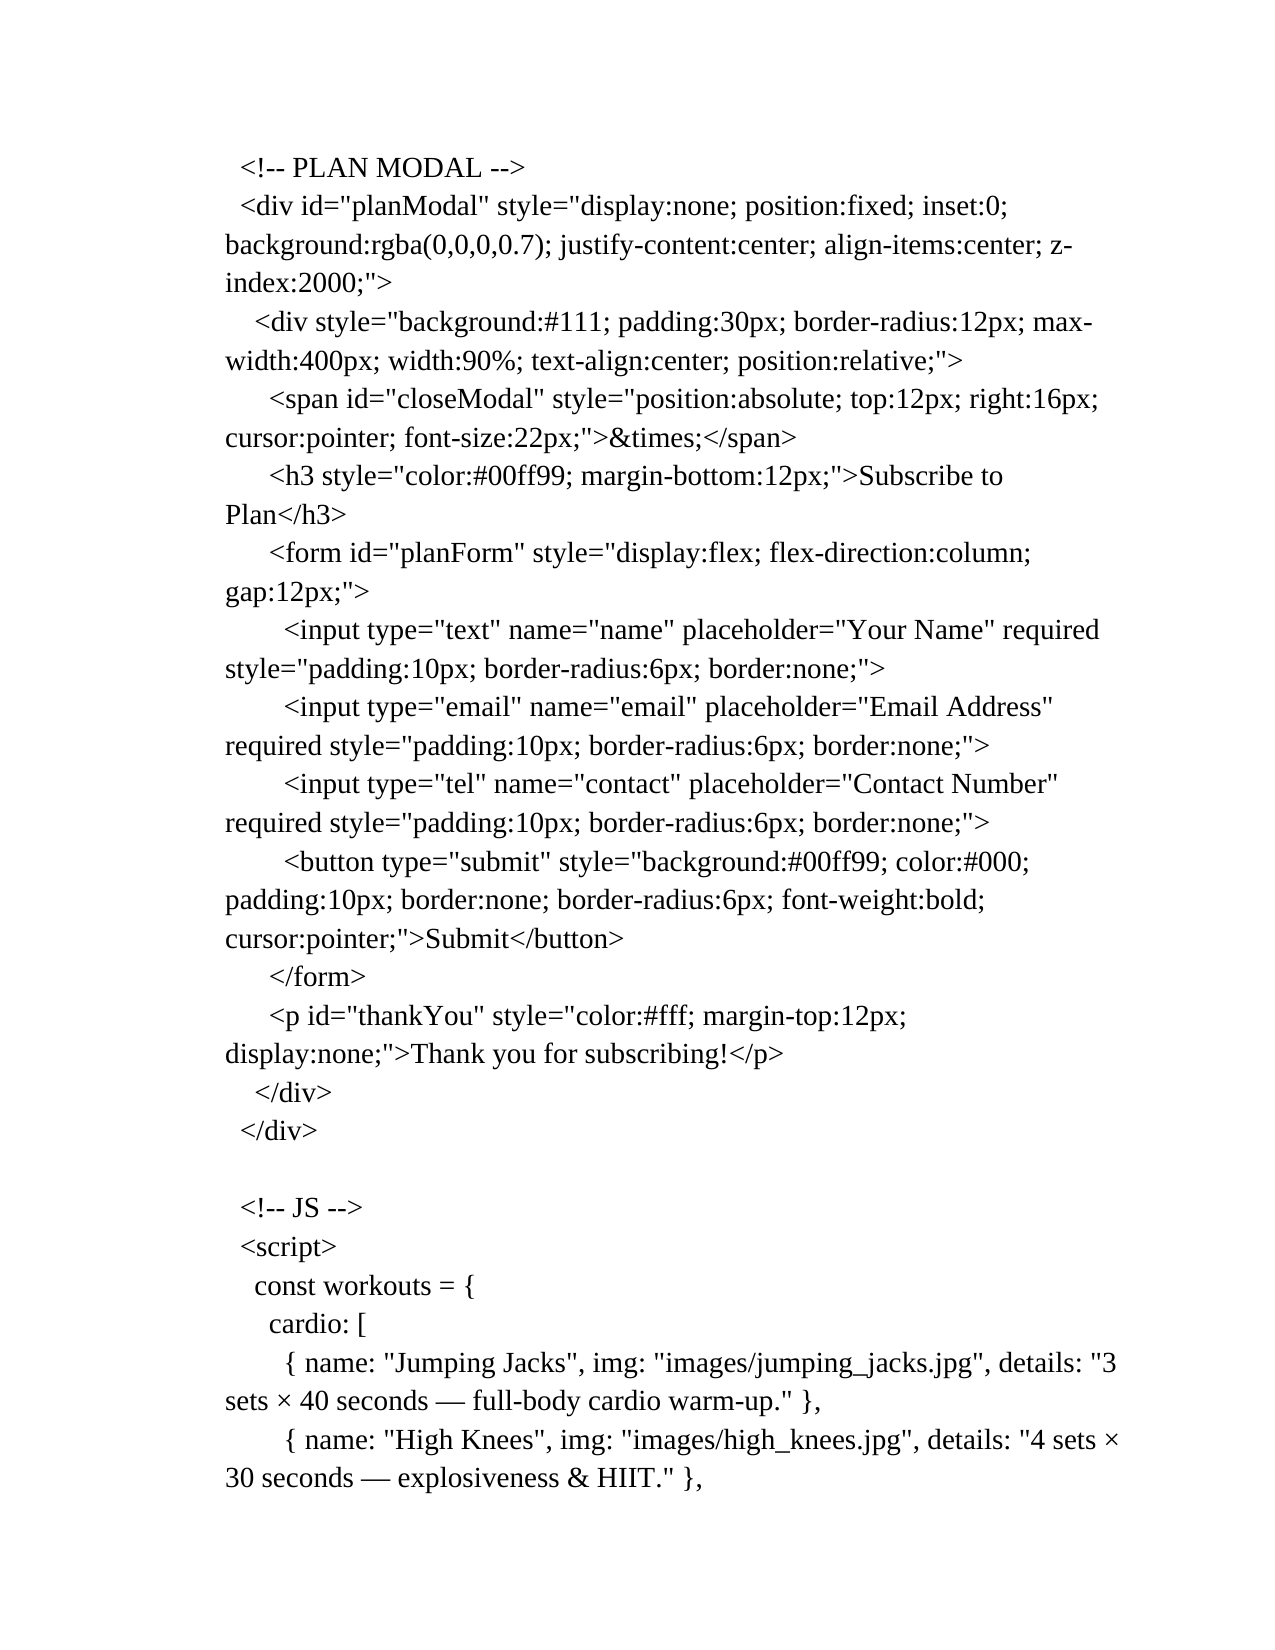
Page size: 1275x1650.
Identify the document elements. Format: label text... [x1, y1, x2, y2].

list <!-- PLAN MODAL --> [225, 150, 1125, 183]
list <p id="thankYou" style="color:#fff; margin-top:12px; display:none;">Thank you for subscribing!</p> [225, 998, 1125, 1070]
list const workouts = { [225, 1268, 1125, 1301]
list <div style="background:#111; padding:30px; border-radius:12px; max-width:400px; width:90%; text-align:center; position:relative;"> [225, 304, 1125, 376]
list { name: "High Knees", img: "images/high_knees.jpg", details: "4 sets × 30 seconds — explosiveness & HIIT." }, [225, 1422, 1125, 1494]
list <div id="planModal" style="display:none; position:fixed; inset:0; background:rgba(0,0,0,0.7); justify-content:center; align-items:center; z-index:2000;"> [225, 188, 1125, 299]
list <!-- JS --> [225, 1191, 1125, 1224]
list <h3 style="color:#00ff99; margin-bottom:12px;">Subscribe to Plan</h3> [225, 458, 1125, 530]
list <input type="tel" name="contact" placeholder="Contact Number" required style="padding:10px; border-radius:6px; border:none;"> [225, 767, 1125, 839]
list </div> [225, 1075, 1125, 1108]
list cardio: [ [225, 1306, 1125, 1340]
list </div> [225, 1113, 1125, 1147]
list <script> [225, 1229, 1125, 1263]
list <input type="email" name="email" placeholder="Email Address" required style="padding:10px; border-radius:6px; border:none;"> [225, 689, 1125, 762]
list <button type="submit" style="background:#00ff99; color:#000; padding:10px; border:none; border-radius:6px; font-weight:bold; cursor:pointer;">Submit</button> [225, 844, 1125, 954]
list <form id="planForm" style="display:flex; flex-direction:column; gap:12px;"> [225, 535, 1125, 607]
list </form> [225, 959, 1125, 993]
list <input type="text" name="name" placeholder="Your Name" required style="padding:10px; border-radius:6px; border:none;"> [225, 612, 1125, 684]
list <span id="closeModal" style="position:absolute; top:12px; right:16px; cursor:pointer; font-size:22px;">&times;</span> [225, 381, 1125, 453]
list { name: "Jumping Jacks", img: "images/jumping_jacks.jpg", details: "3 sets × 40 seconds — full-body cardio warm-up." }, [225, 1345, 1125, 1417]
